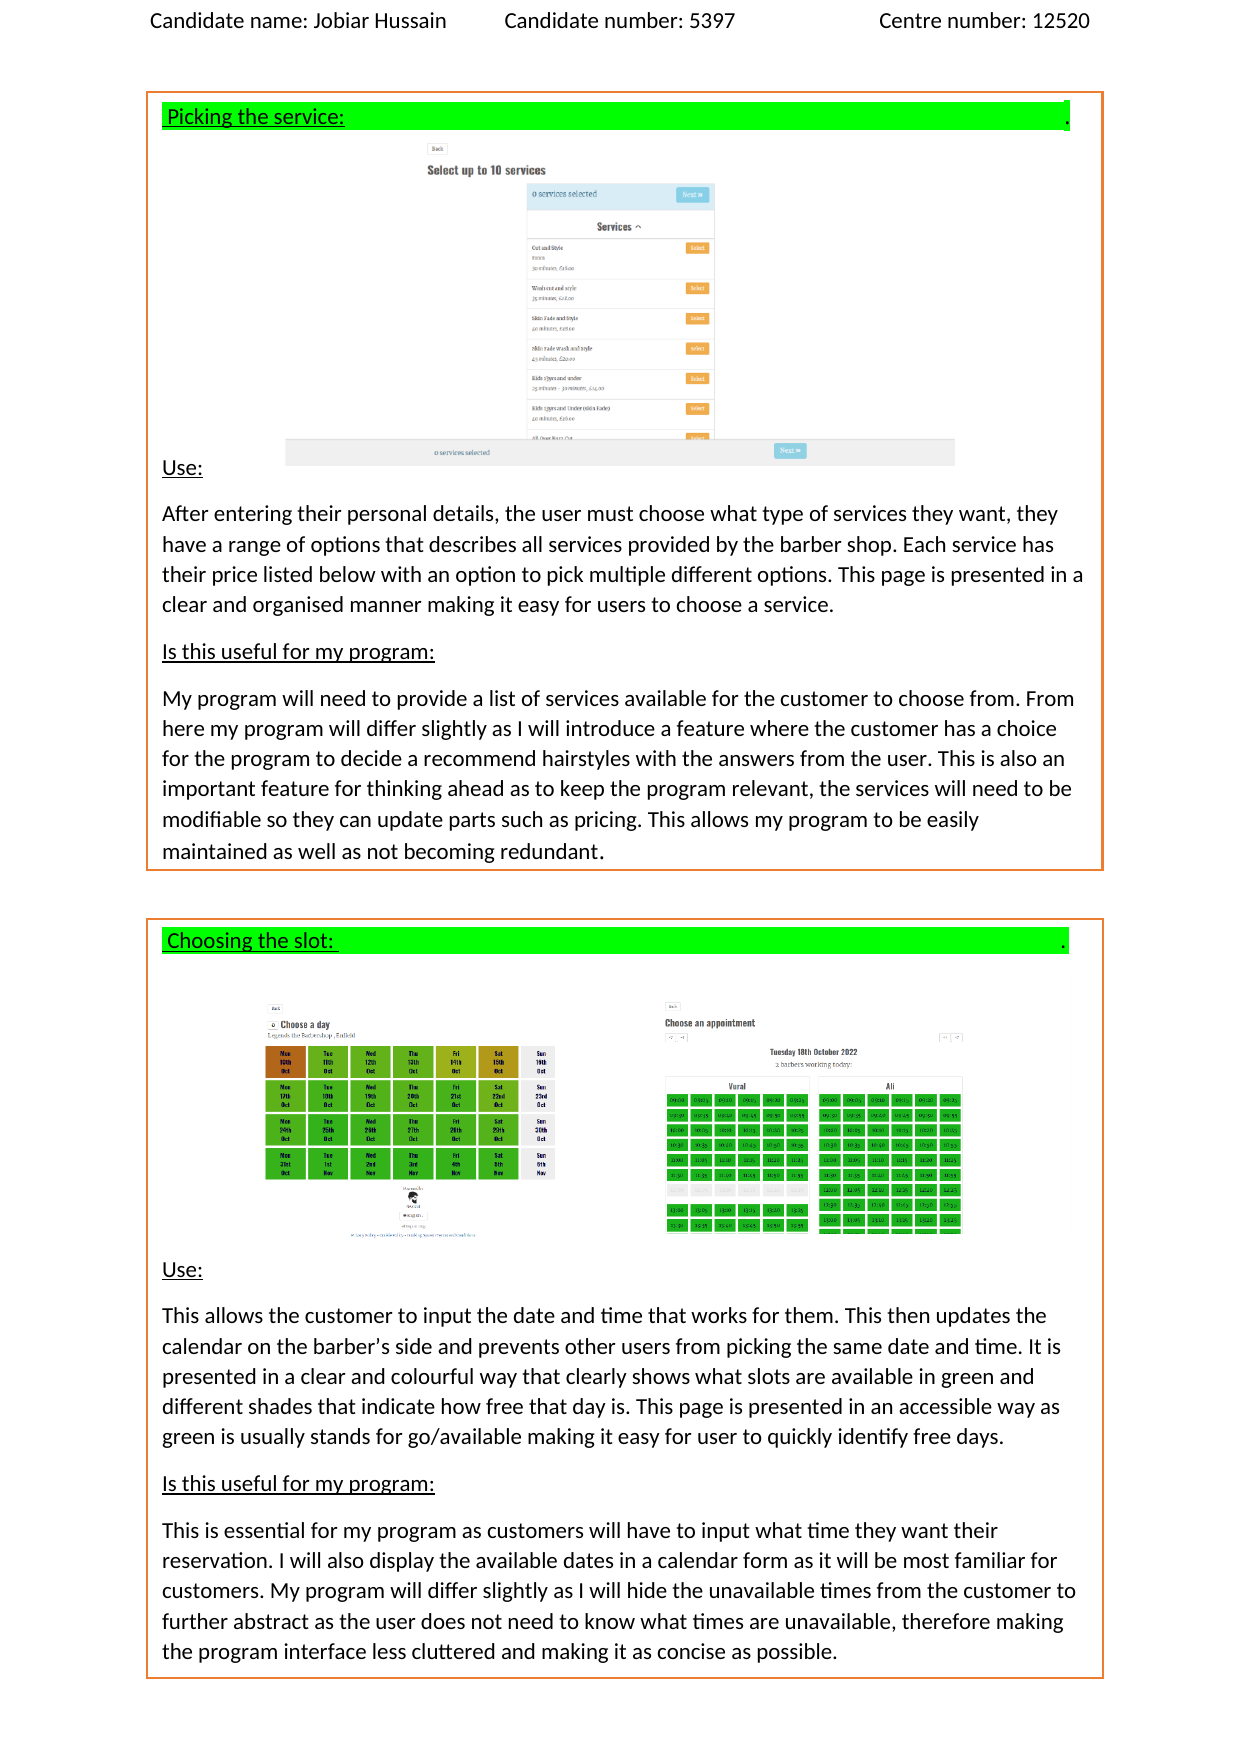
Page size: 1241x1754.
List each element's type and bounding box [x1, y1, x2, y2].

picture [158, 977, 1072, 1247]
picture [285, 136, 955, 466]
